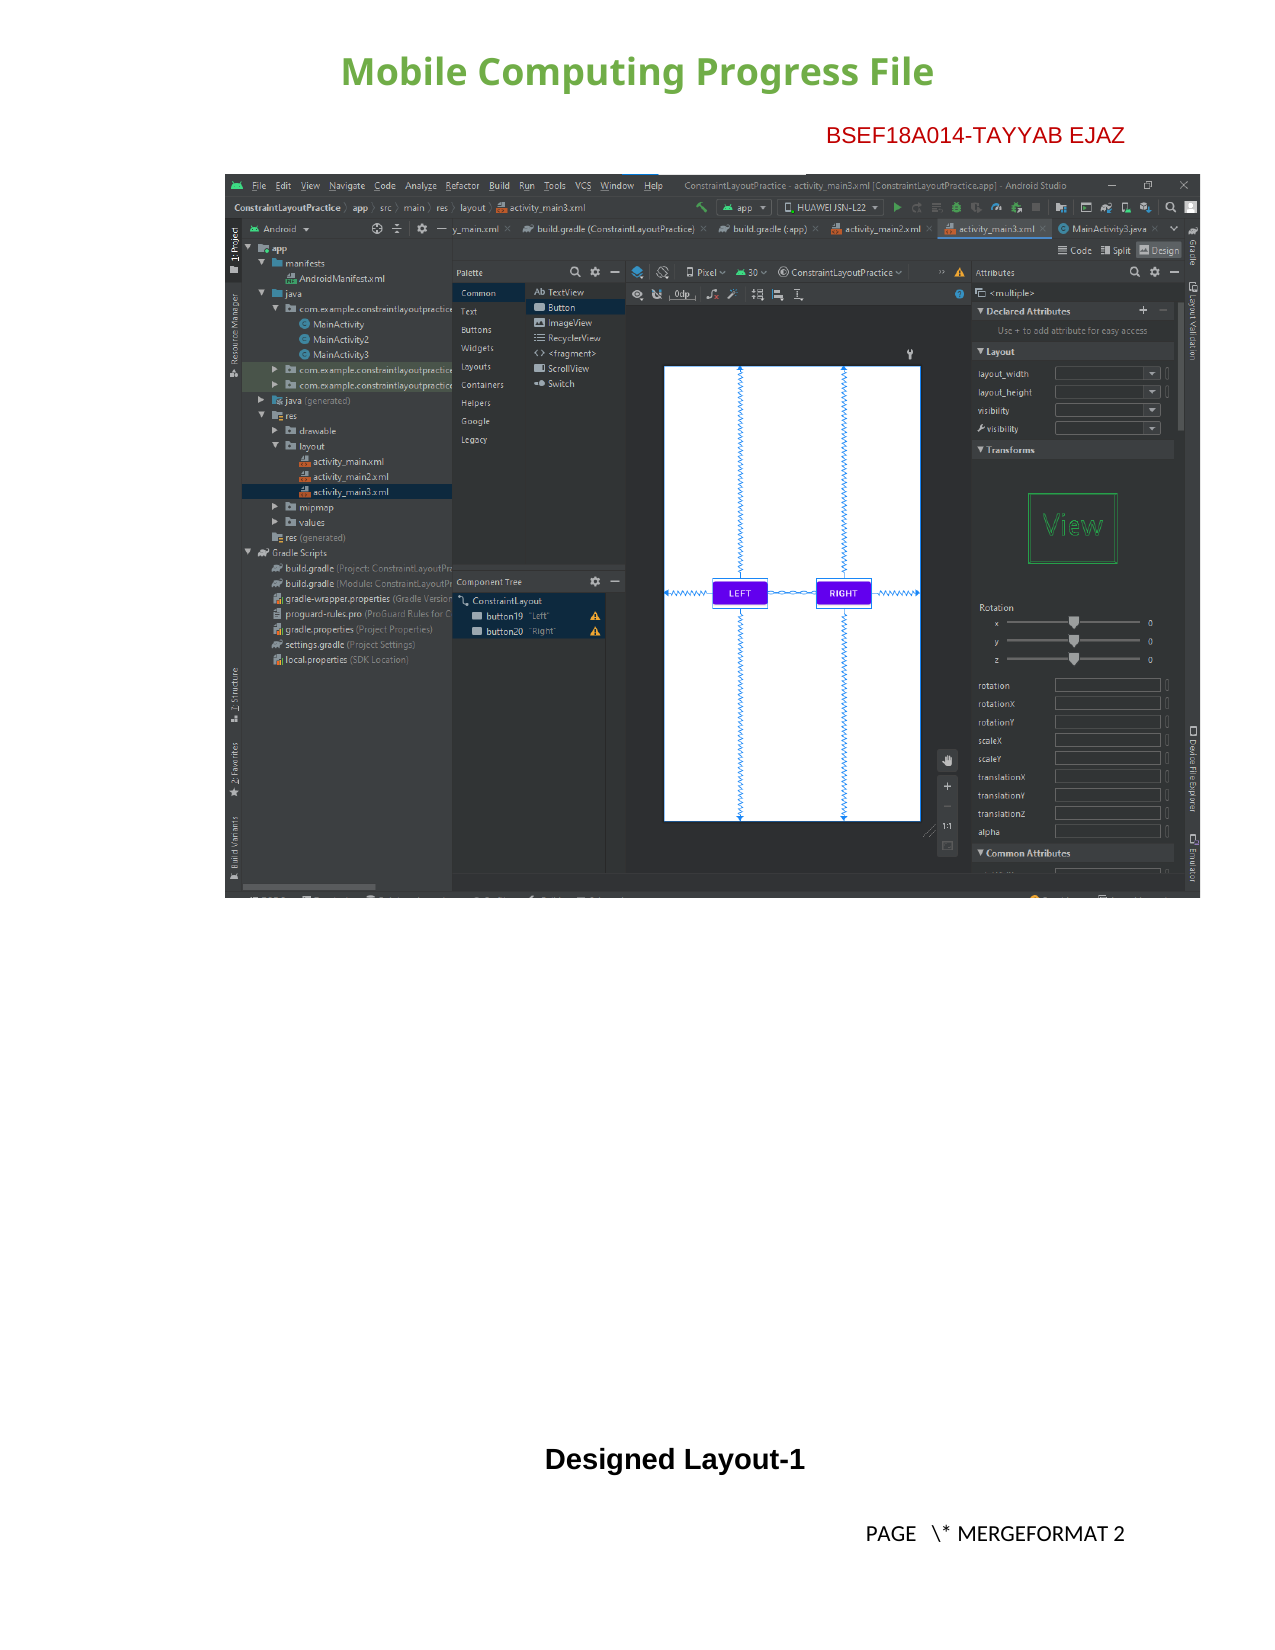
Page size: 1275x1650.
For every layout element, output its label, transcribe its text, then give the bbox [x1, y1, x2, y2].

list Designed Layout-1 [225, 1442, 1125, 1476]
picture [225, 174, 1200, 898]
